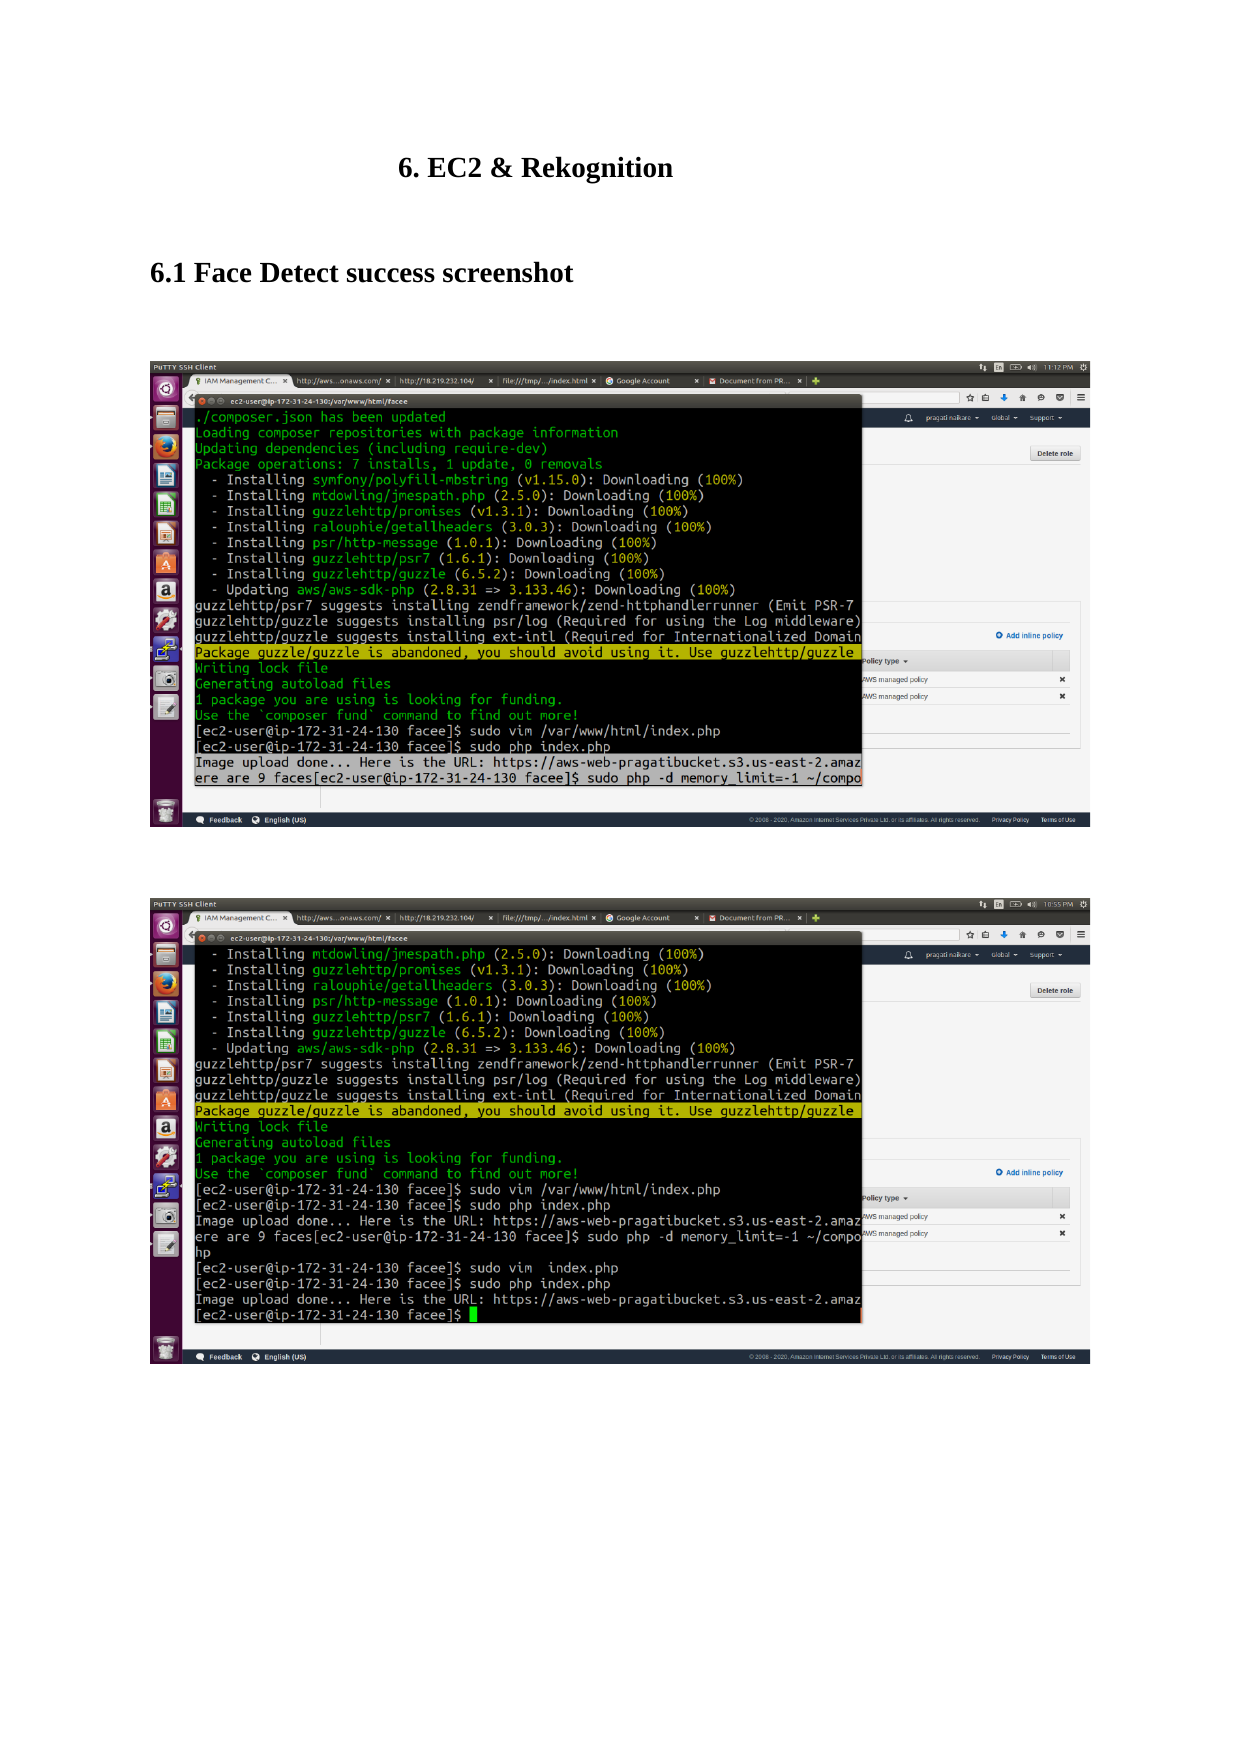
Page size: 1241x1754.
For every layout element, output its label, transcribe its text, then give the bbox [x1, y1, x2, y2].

text 6. EC2 & Rekognition [150, 150, 1090, 183]
text 6.1 Face Detect success screenshot [150, 256, 1090, 289]
picture [150, 361, 1091, 827]
picture [150, 898, 1091, 1364]
